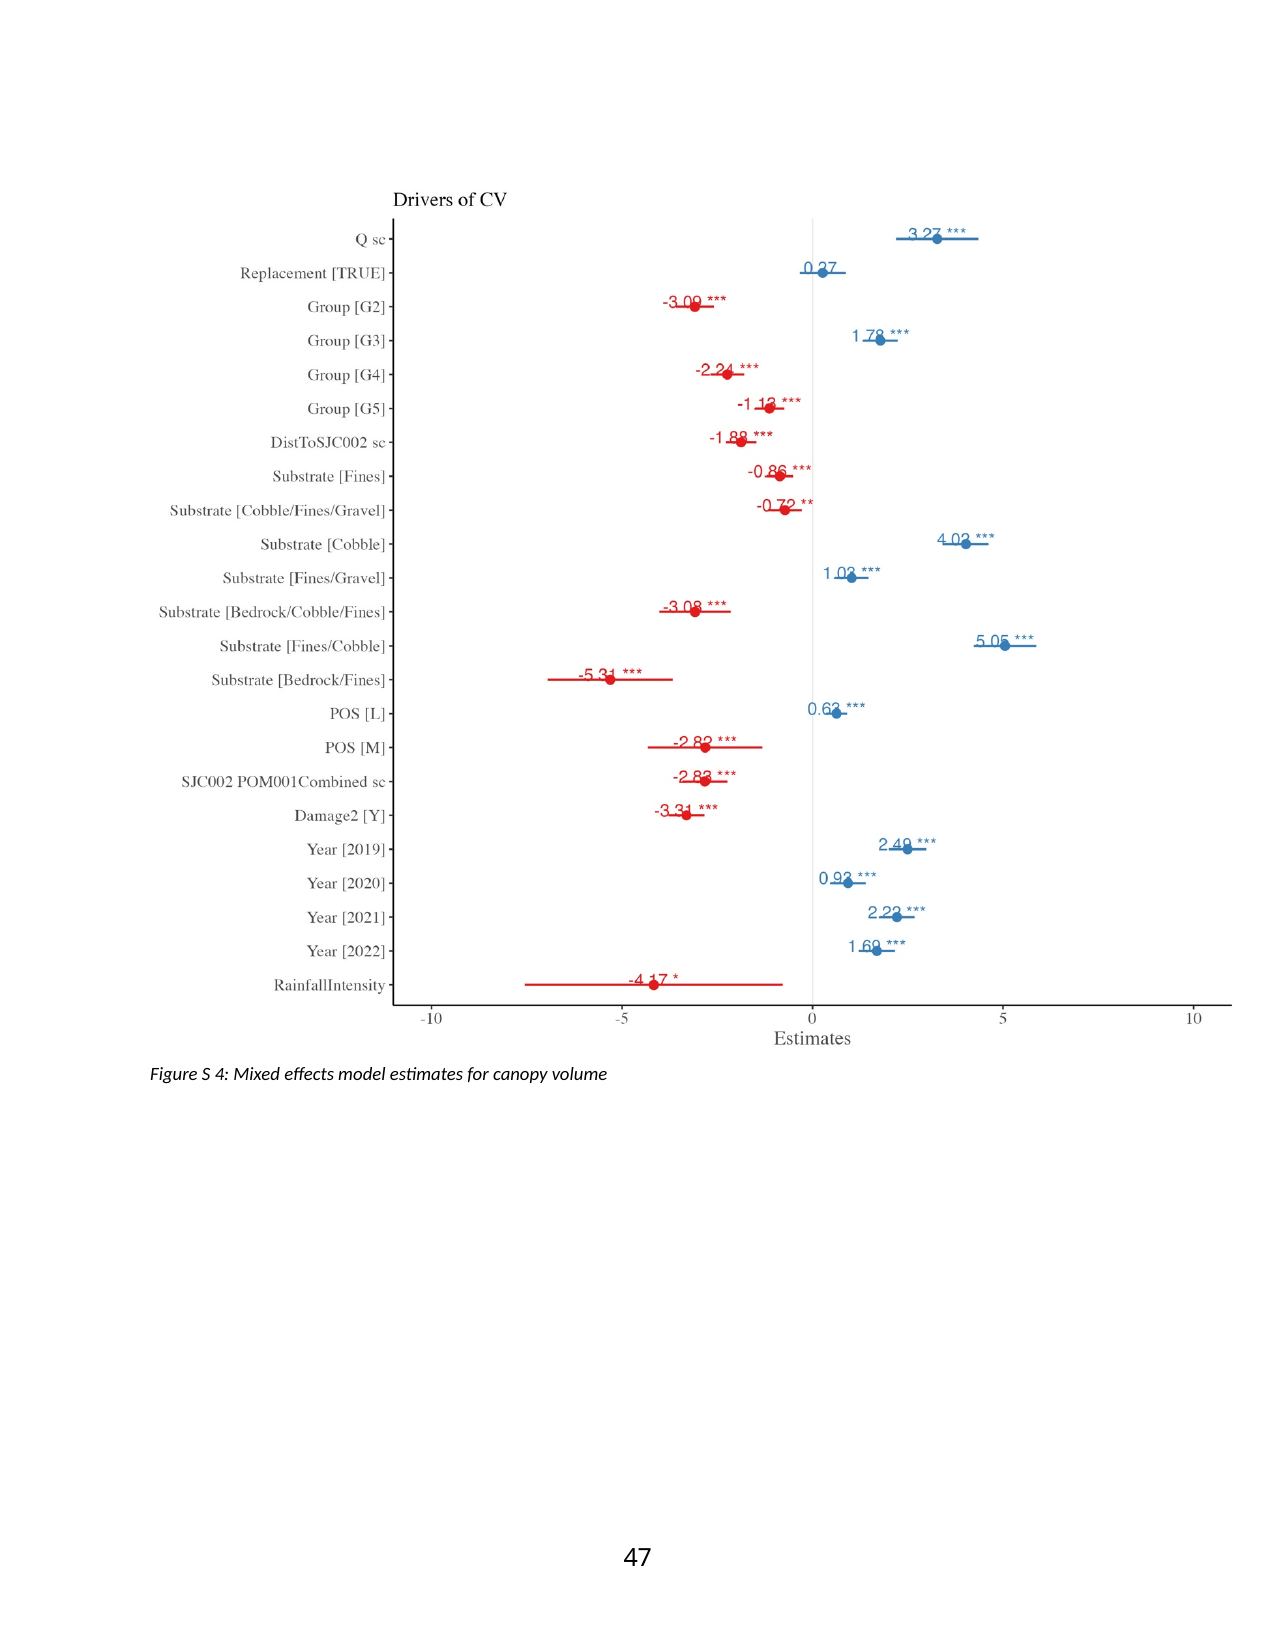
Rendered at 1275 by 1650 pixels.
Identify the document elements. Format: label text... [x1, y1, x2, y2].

text Figure S 4: Mixed effects model estimates for canopy volume [150, 1062, 1125, 1085]
picture [150, 185, 1240, 1057]
